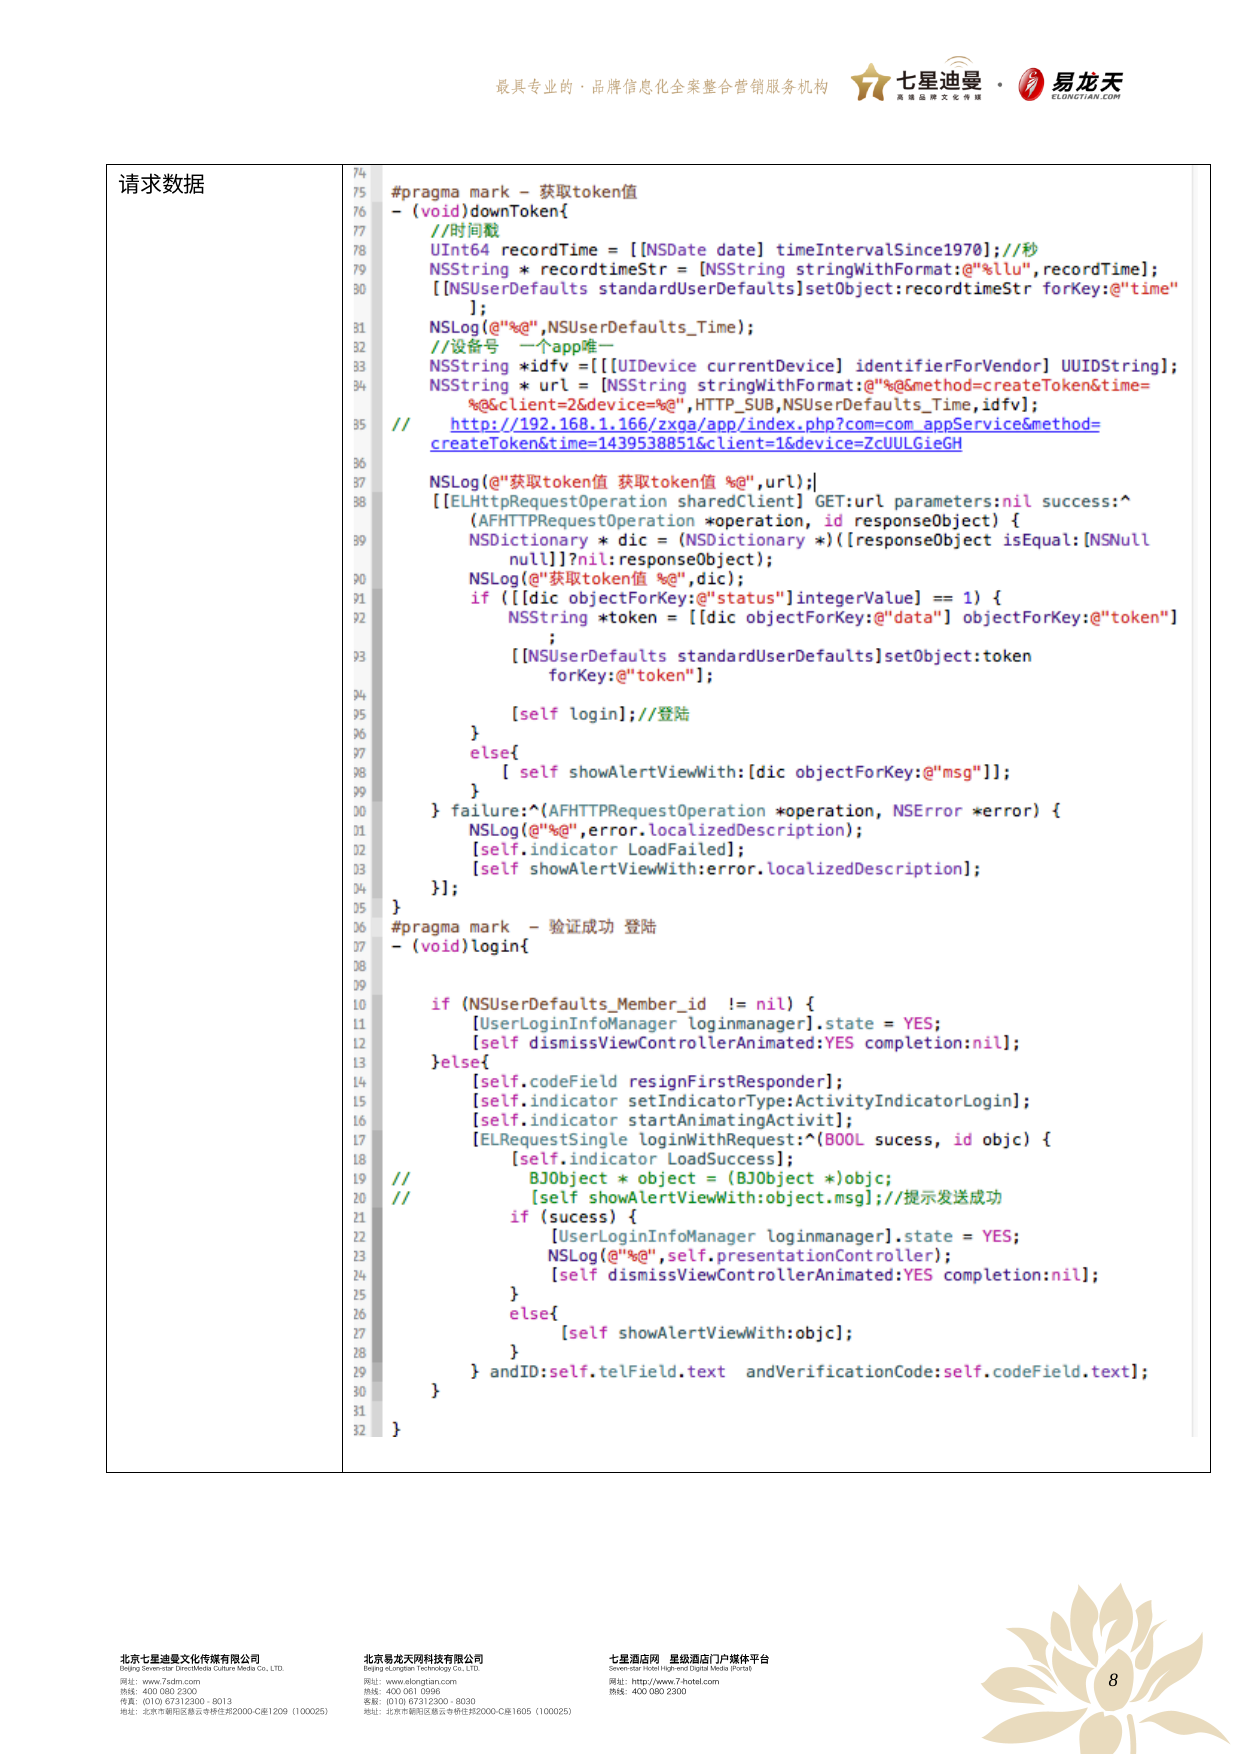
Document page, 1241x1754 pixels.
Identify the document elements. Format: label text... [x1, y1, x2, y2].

table_cell [343, 165, 1210, 1472]
table_cell 请求数据 [107, 165, 342, 1472]
picture [353, 165, 1198, 1437]
picture [0, 1570, 1241, 1754]
picture [437, 15, 1241, 136]
